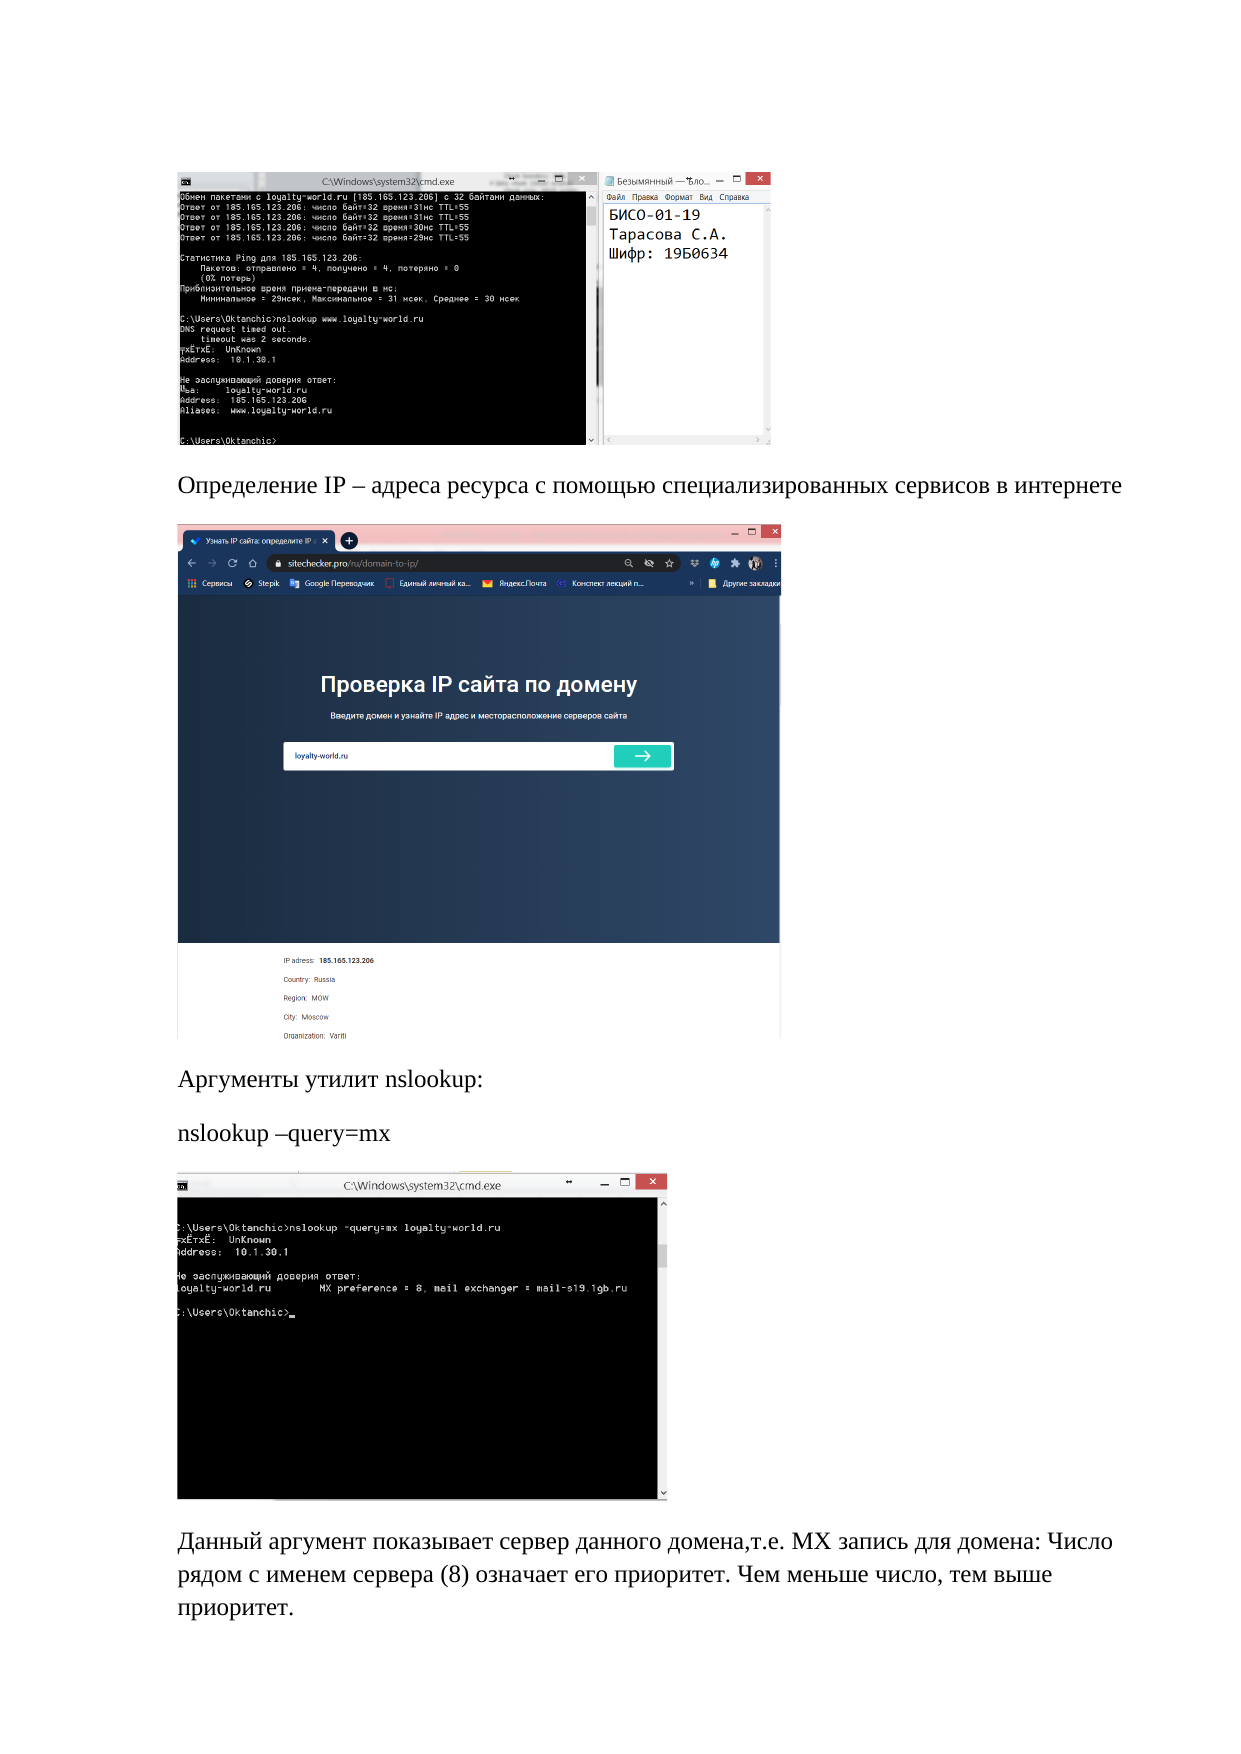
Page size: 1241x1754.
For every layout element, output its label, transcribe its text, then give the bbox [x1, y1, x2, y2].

text Аргументы утилит nslookup: [177, 1064, 1152, 1093]
picture [177, 1171, 668, 1501]
picture [177, 172, 771, 445]
text nslookup –query=mx [177, 1118, 1152, 1147]
text Определение IP – адреса ресурса с помощью специализированных сервисов в интернете [177, 470, 1152, 499]
picture [177, 524, 782, 1039]
text Данный аргумент показывает сервер данного домена,т.е. MX запись для домена: Число рядом с именем сервера (8) означает его приоритет. Чем меньше число, тем выше приоритет. [177, 1526, 1152, 1621]
